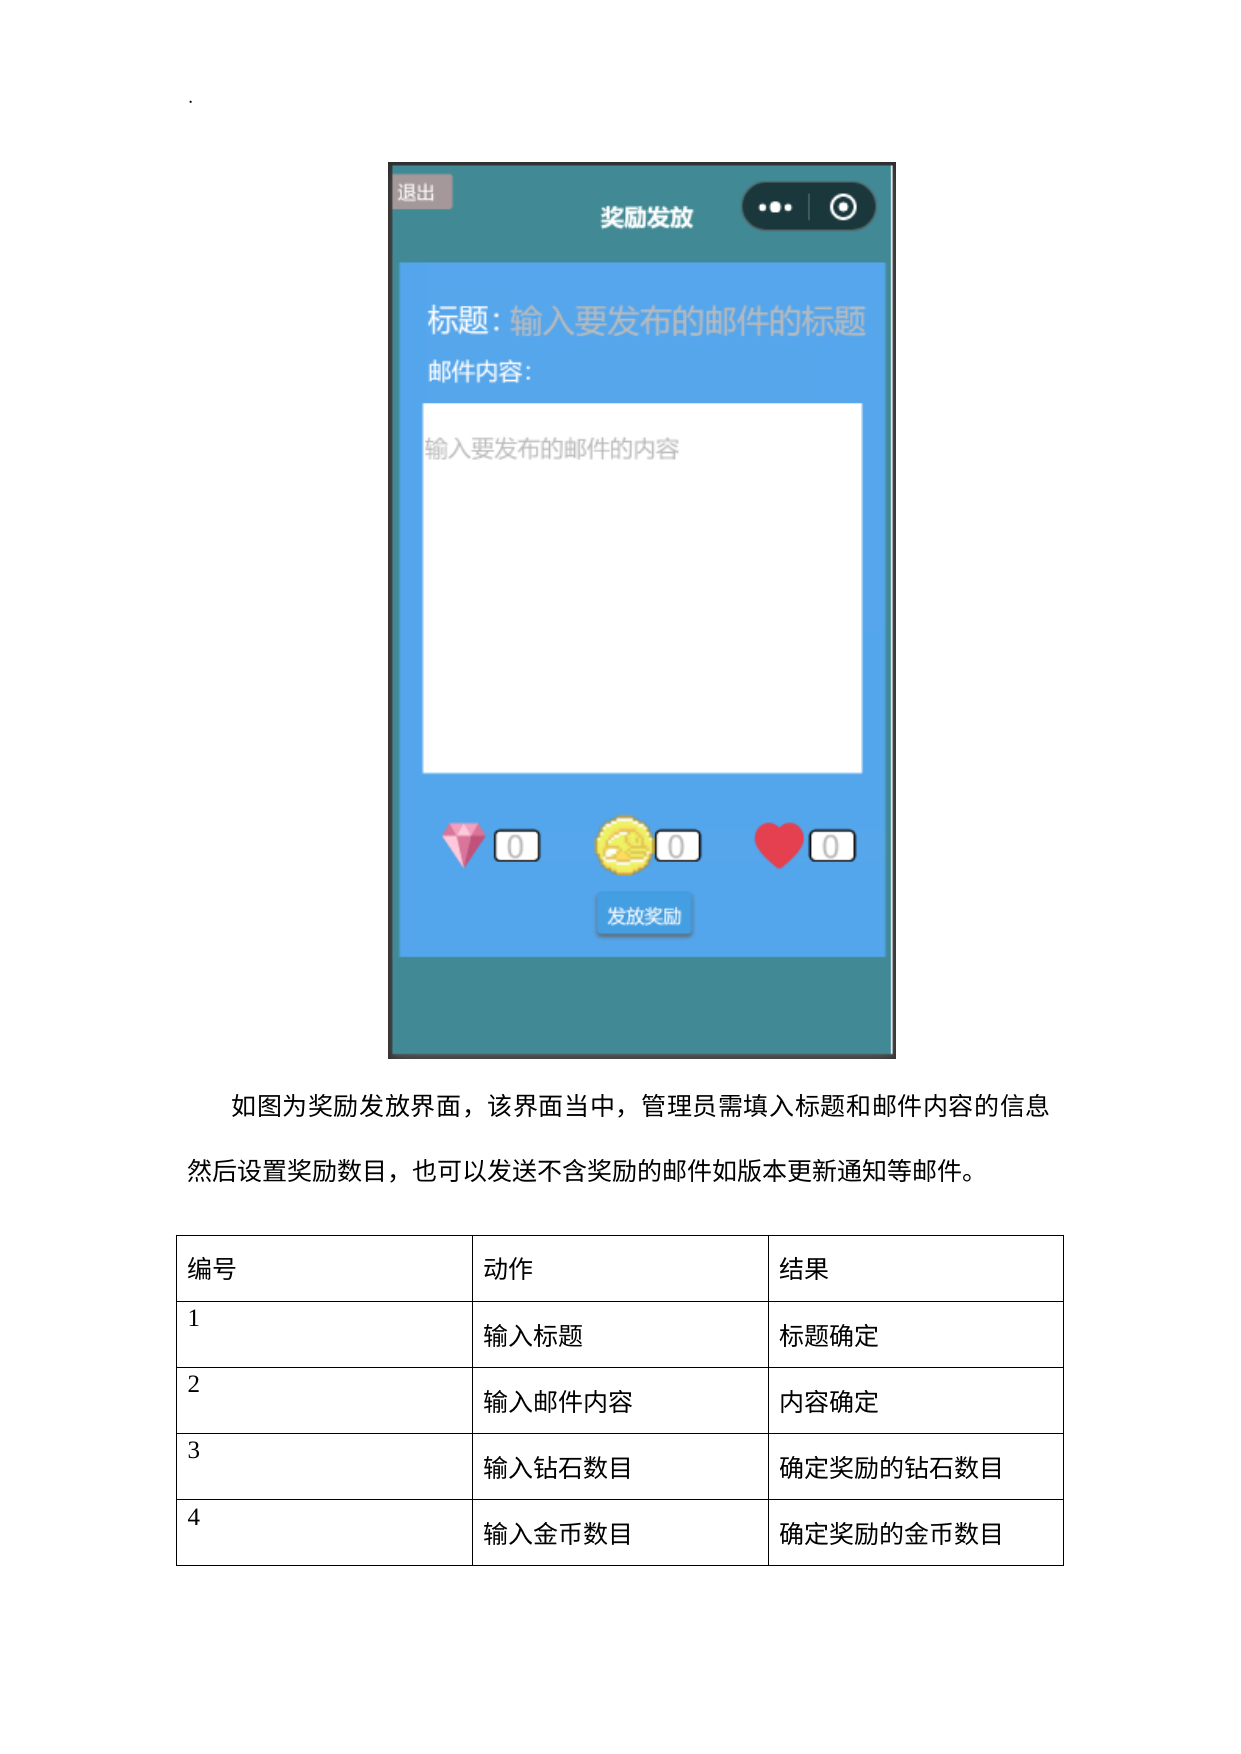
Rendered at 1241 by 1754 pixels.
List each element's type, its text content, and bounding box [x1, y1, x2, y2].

table_cell 4 [177, 1500, 472, 1565]
table_header 结果 [769, 1236, 1063, 1301]
table_cell 1 [177, 1302, 472, 1367]
table_cell 确定奖励的钻石数目 [769, 1434, 1063, 1499]
table_cell 标题确定 [769, 1302, 1063, 1367]
text 如图为奖励发放界面，该界面当中，管理员需填入标题和邮件内容的信息然后设置奖励数目，也可以发送不含奖励的邮件如版本更新通知等邮件。 [187, 1072, 1053, 1202]
table_cell 内容确定 [769, 1368, 1063, 1433]
table_cell 确定奖励的金币数目 [769, 1500, 1063, 1565]
table_cell 3 [177, 1434, 472, 1499]
table_header 动作 [473, 1236, 768, 1301]
table_header 编号 [177, 1236, 472, 1301]
table_cell 2 [177, 1368, 472, 1433]
table_cell 输入金币数目 [473, 1500, 768, 1565]
table_cell 输入邮件内容 [473, 1368, 768, 1433]
table_cell 输入标题 [473, 1302, 768, 1367]
picture [388, 162, 896, 1059]
table_cell 输入钻石数目 [473, 1434, 768, 1499]
